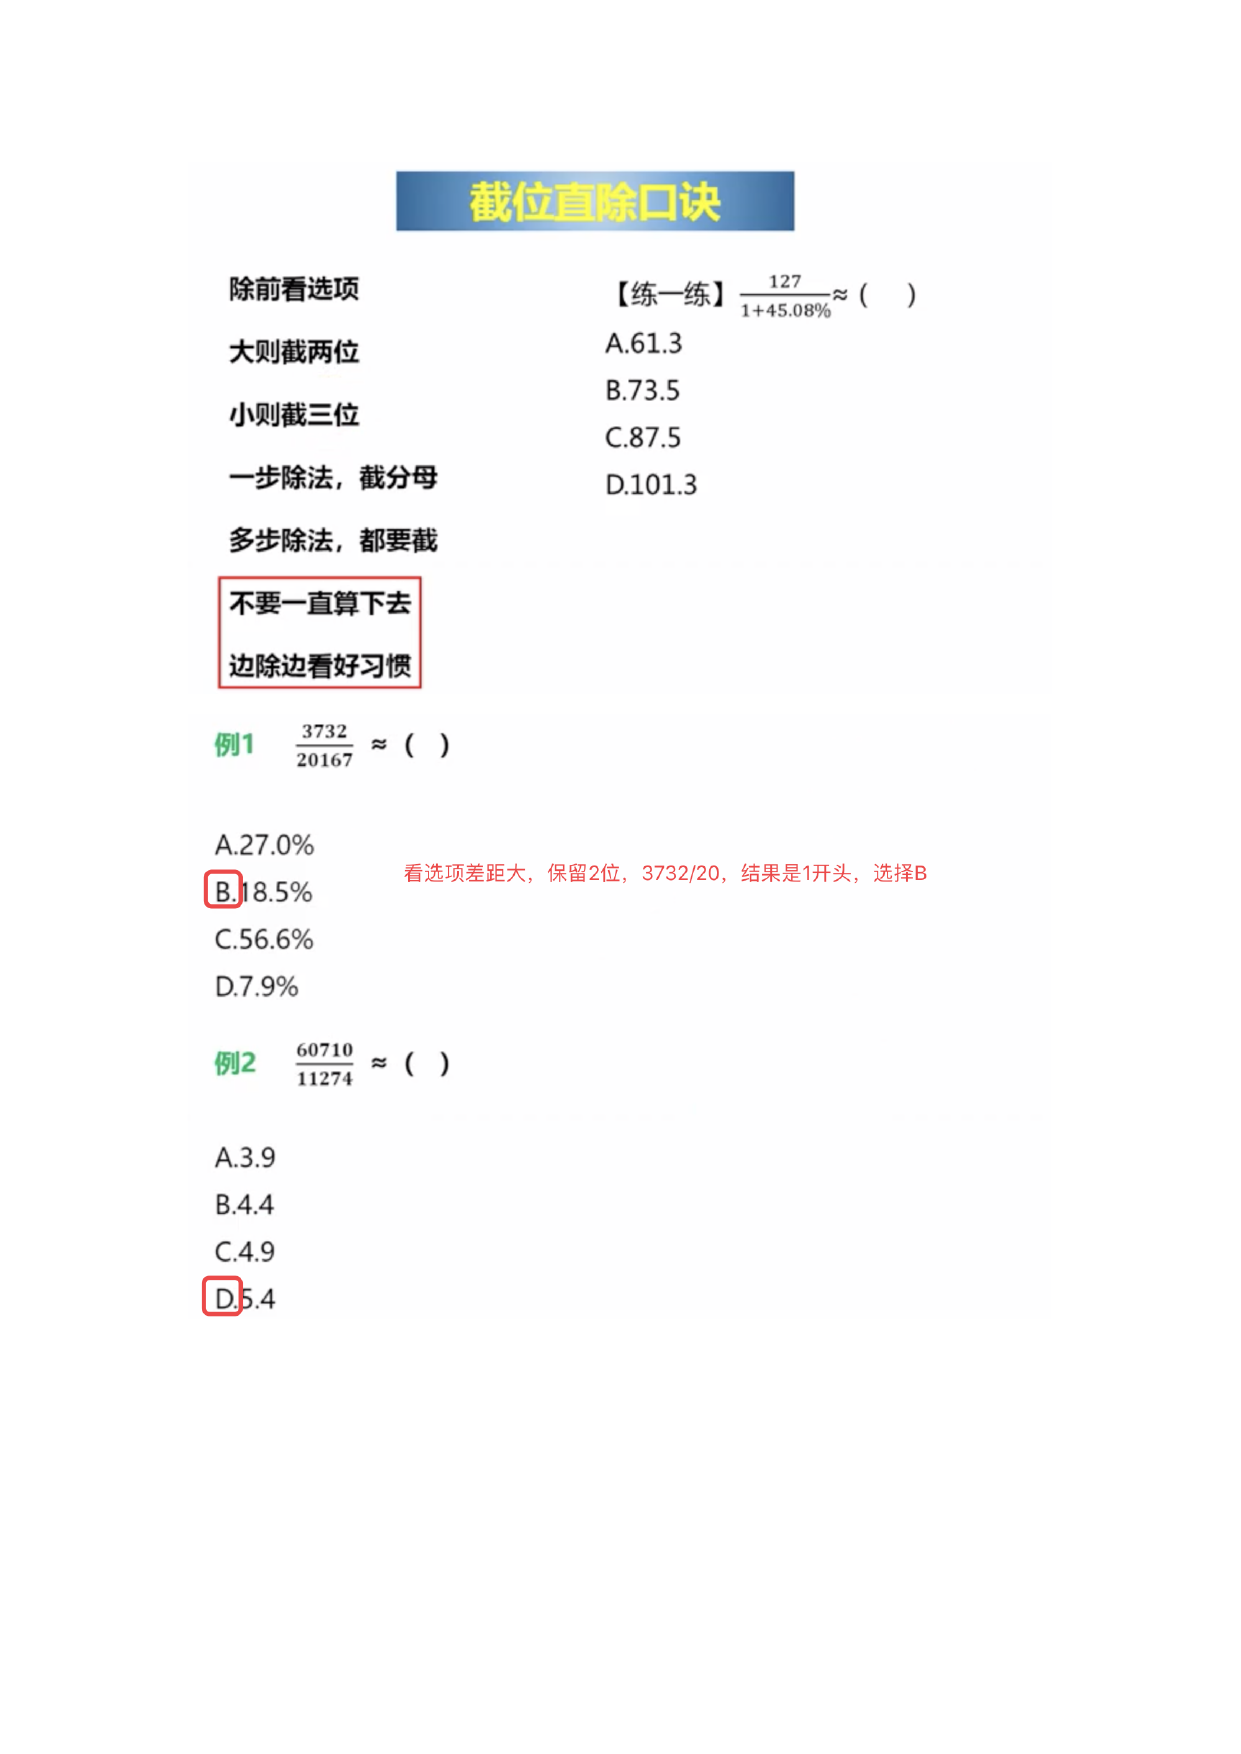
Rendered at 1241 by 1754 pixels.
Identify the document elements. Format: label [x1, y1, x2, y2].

picture [187, 714, 1052, 1319]
picture [187, 162, 1052, 694]
